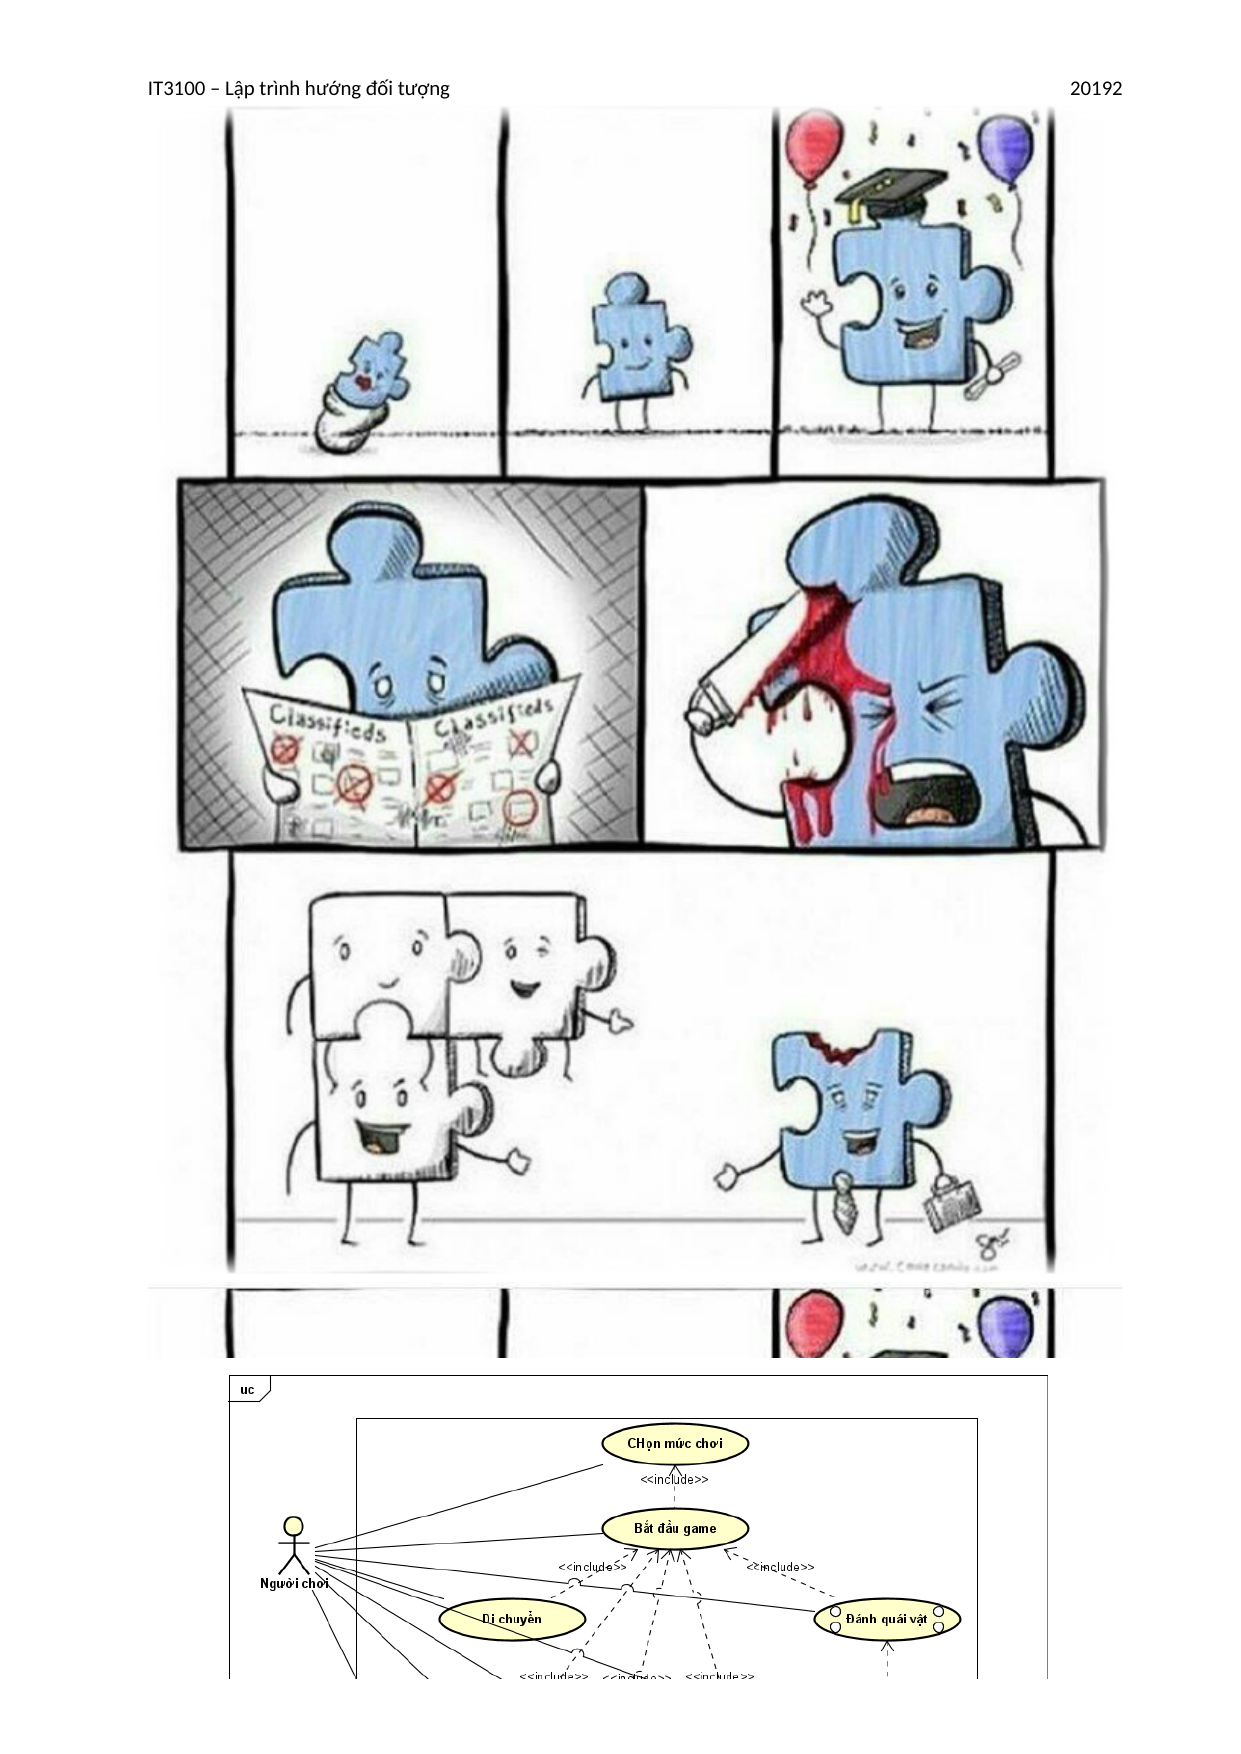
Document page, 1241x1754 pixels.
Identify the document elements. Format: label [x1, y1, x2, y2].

picture [147, 1282, 1123, 1679]
picture [177, 130, 1093, 1253]
